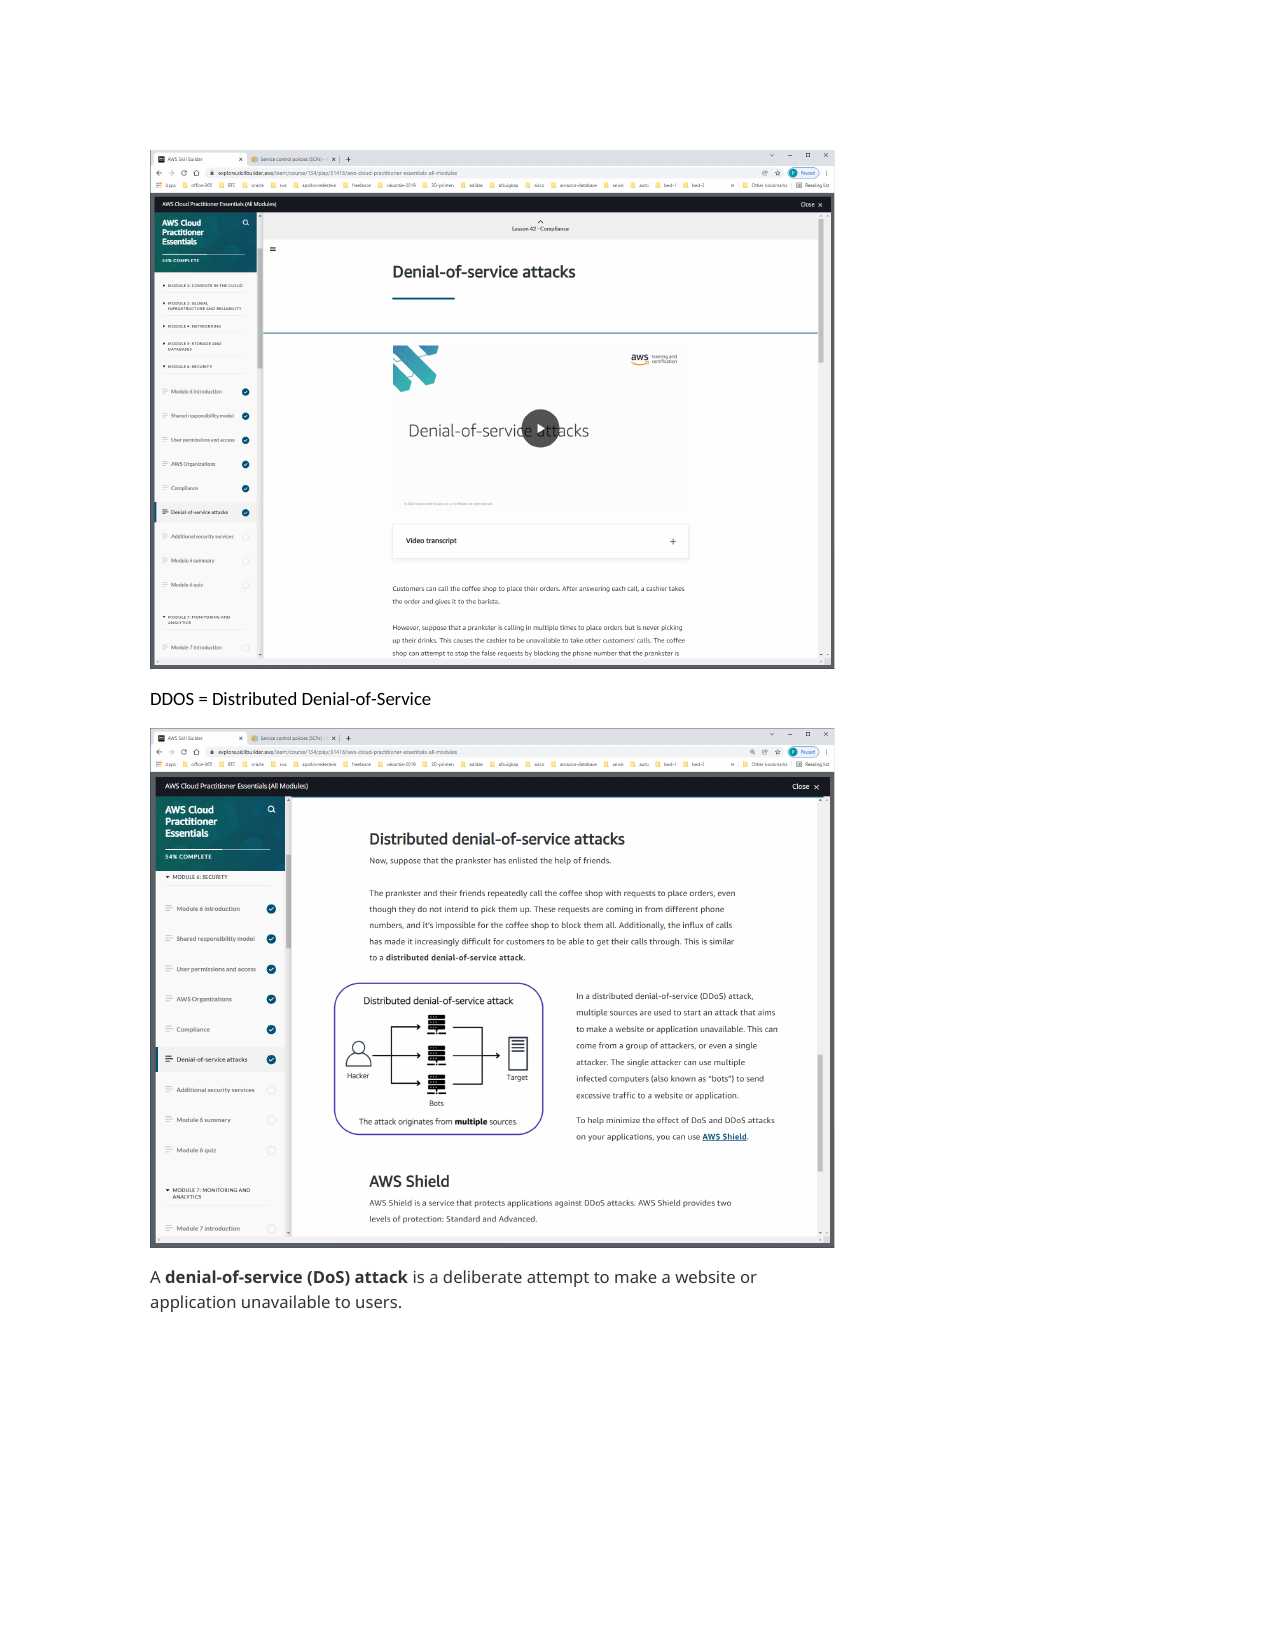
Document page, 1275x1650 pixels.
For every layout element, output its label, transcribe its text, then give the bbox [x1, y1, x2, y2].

text DDOS = Distributed Denial-of-Service [150, 687, 834, 710]
picture [150, 728, 835, 1248]
picture [150, 150, 835, 669]
text A denial-of-service (DoS) attack is a deliberate attempt to make a website or application unavailable to users. [150, 1266, 834, 1313]
